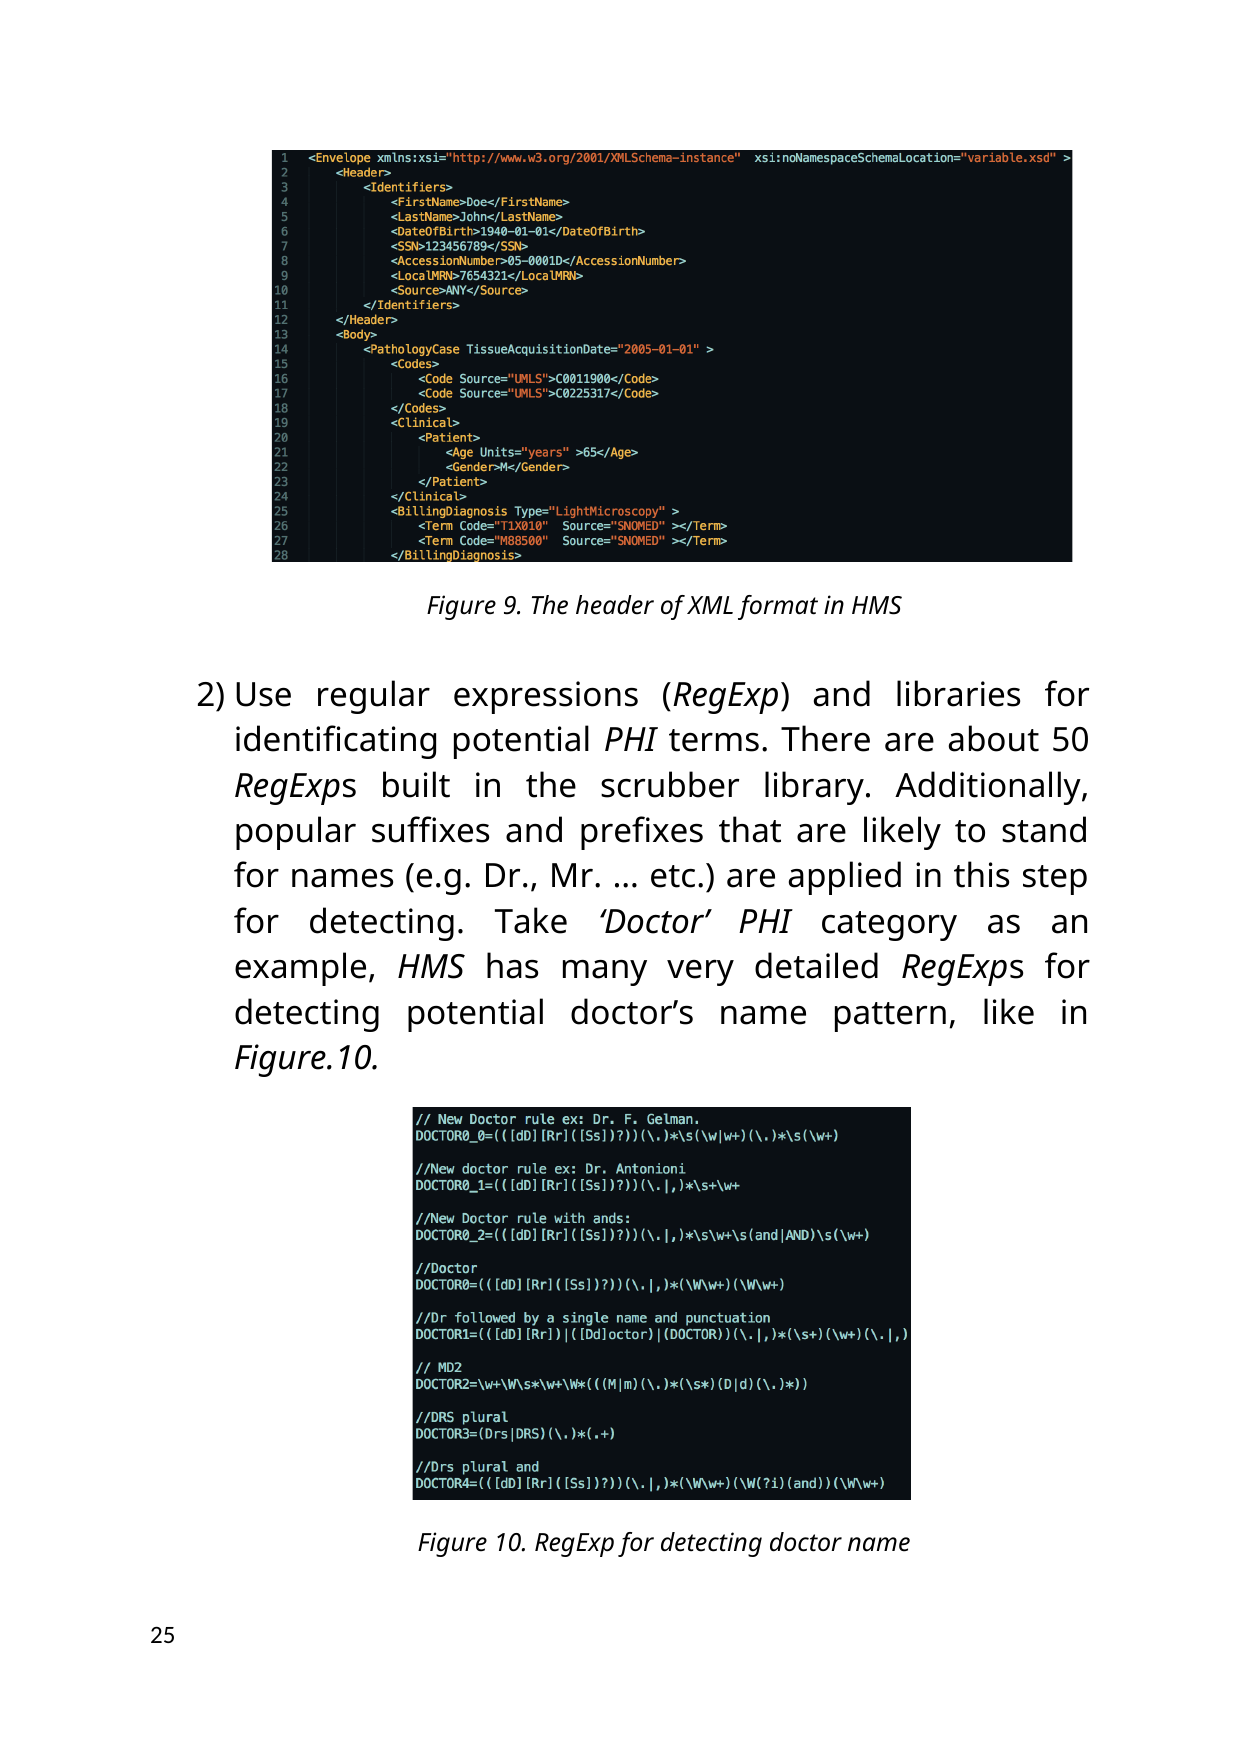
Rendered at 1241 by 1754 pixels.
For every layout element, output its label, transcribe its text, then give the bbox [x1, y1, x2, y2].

text Figure 10. RegExp for detecting doctor name [150, 1525, 1090, 1559]
text Figure 9. The header of XML format in HMS [150, 587, 1090, 621]
list Use regular expressions (RegExp) and libraries for identificating potential PHI terms. There are about 50 RegExps built in the scrubber library. Additionally, popular suffixes and prefixes that are likely to stand for names (e.g. Dr., Mr. … etc.) are applied in this step for detecting. Take ‘Doctor’ PHI category as an example, HMS has many very detailed RegExps for detecting potential doctor’s name pattern, like in Figure.10. [196, 671, 1090, 1079]
picture [412, 1107, 911, 1500]
picture [271, 150, 1073, 562]
